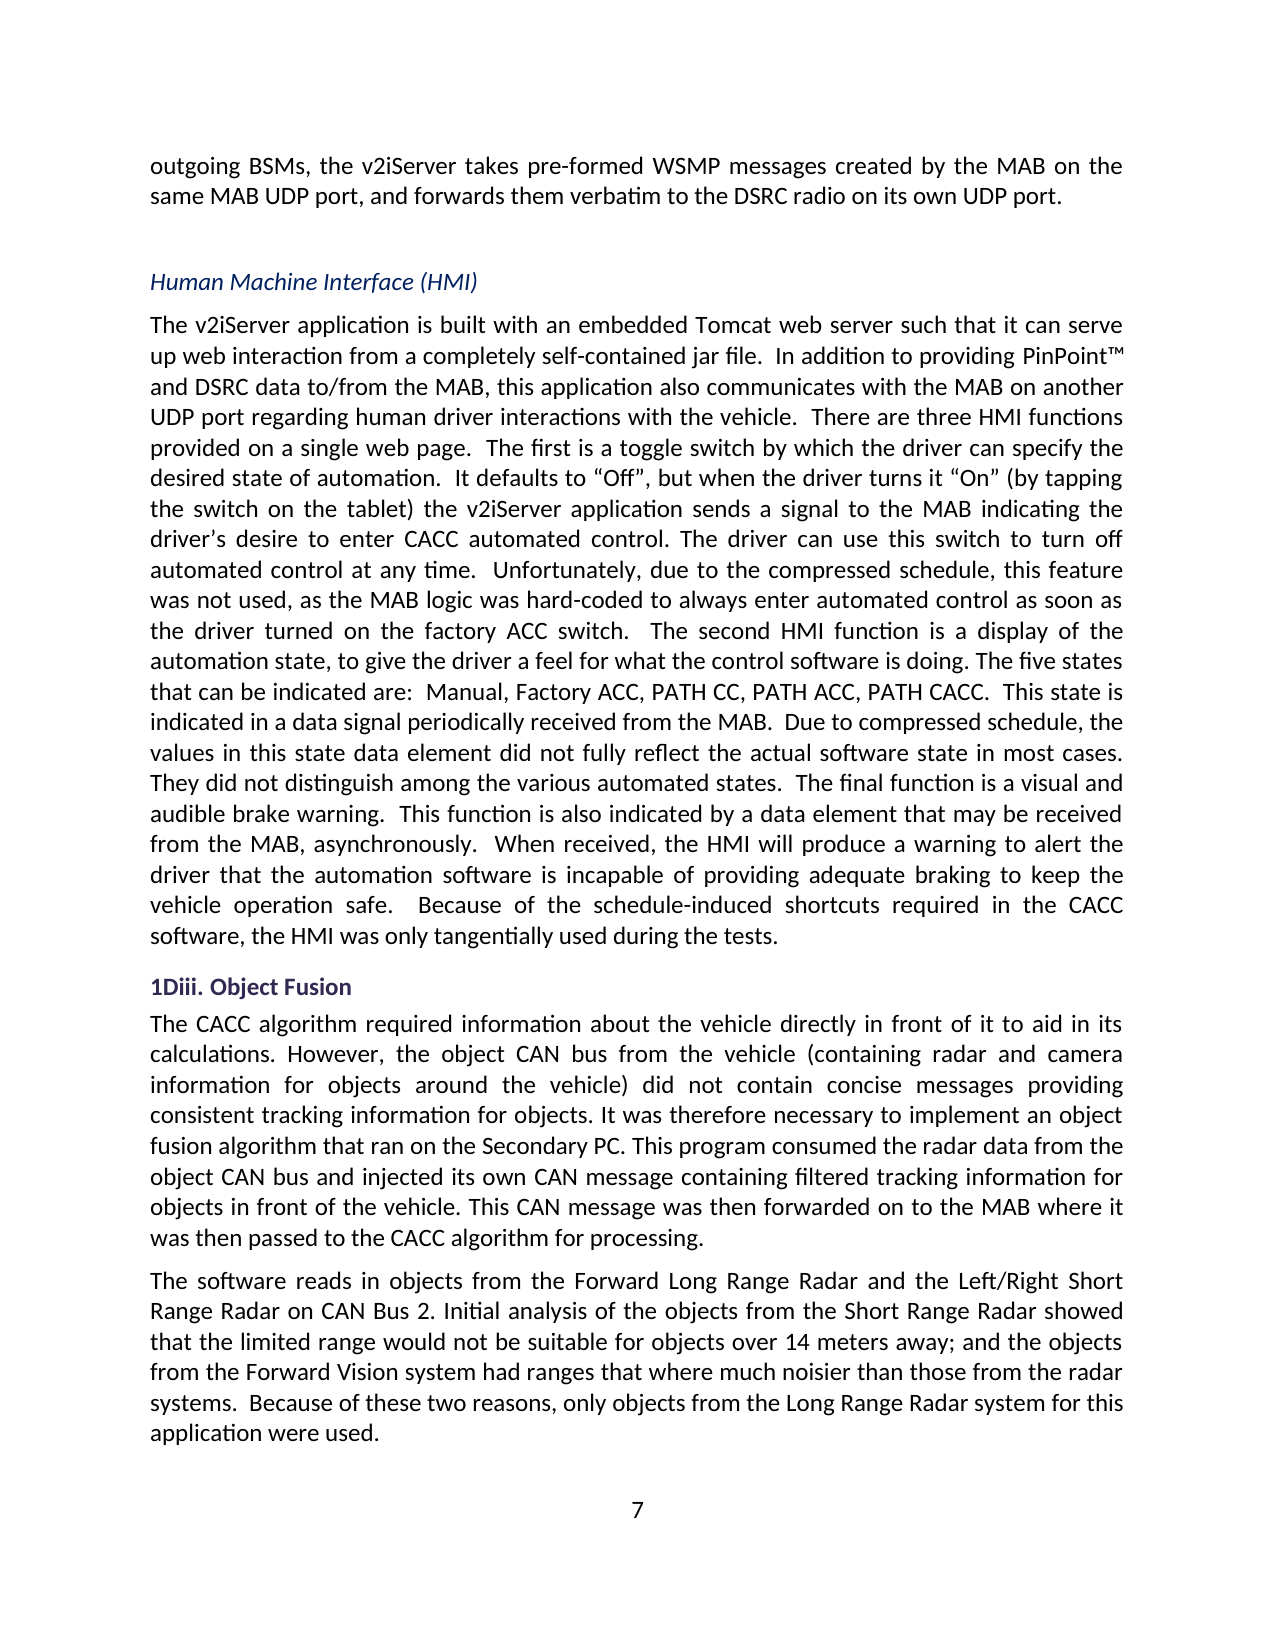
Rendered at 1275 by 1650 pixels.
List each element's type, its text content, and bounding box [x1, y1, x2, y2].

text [150, 150, 1125, 211]
text Human Machine Interface (HMI) [150, 267, 1125, 297]
text The software reads in objects from the Forward Long Range Radar and the Left/Right Short Range Radar on CAN Bus 2. Initial analysis of the objects from the Short Range Radar showed that the limited range would not be suitable for objects over 14 meters away; and the objects from the Forward Vision system had ranges that where much noisier than those from the radar systems. Because of these two reasons, only objects from the Long Range Radar system for this application were used. [150, 1265, 1125, 1448]
subtitle Object Fusion [150, 971, 1125, 1002]
text The v2iServer application is built with an embedded Tomcat web server such that it can serve up web interaction from a completely self-contained jar file. In addition to providing PinPoint™ and DSRC data to/from the MAB, this application also communicates with the MAB on another UDP port regarding human driver interactions with the vehicle. There are three HMI functions provided on a single web page. The first is a toggle switch by which the driver can specify the desired state of automation. It defaults to “Off”, but when the driver turns it “On” (by tapping the switch on the tablet) the v2iServer application sends a signal to the MAB indicating the driver’s desire to enter CACC automated control. The driver can use this switch to turn off automated control at any time. Unfortunately, due to the compressed schedule, this feature was not used, as the MAB logic was hard-coded to always enter automated control as soon as the driver turned on the factory ACC switch. The second HMI function is a display of the automation state, to give the driver a feel for what the control software is doing. The five states that can be indicated are: Manual, Factory ACC, PATH CC, PATH ACC, PATH CACC. This state is indicated in a data signal periodically received from the MAB. Due to compressed schedule, the values in this state data element did not fully reflect the actual software state in most cases. They did not distinguish among the various automated states. The final function is a visual and audible brake warning. This function is also indicated by a data element that may be received from the MAB, asynchronously. When received, the HMI will produce a warning to alert the driver that the automation software is incapable of providing adequate braking to keep the vehicle operation safe. Because of the schedule-induced shortcuts required in the CACC software, the HMI was only tangentially used during the tests. [150, 309, 1125, 951]
text The CACC algorithm required information about the vehicle directly in front of it to aid in its calculations. However, the object CAN bus from the vehicle (containing radar and camera information for objects around the vehicle) did not contain concise messages providing consistent tracking information for objects. It was therefore necessary to implement an object fusion algorithm that ran on the Secondary PC. This program consumed the radar data from the object CAN bus and injected its own CAN message containing filtered tracking information for objects in front of the vehicle. This CAN message was then forwarded on to the MAB where it was then passed to the CACC algorithm for processing. [150, 1008, 1125, 1252]
